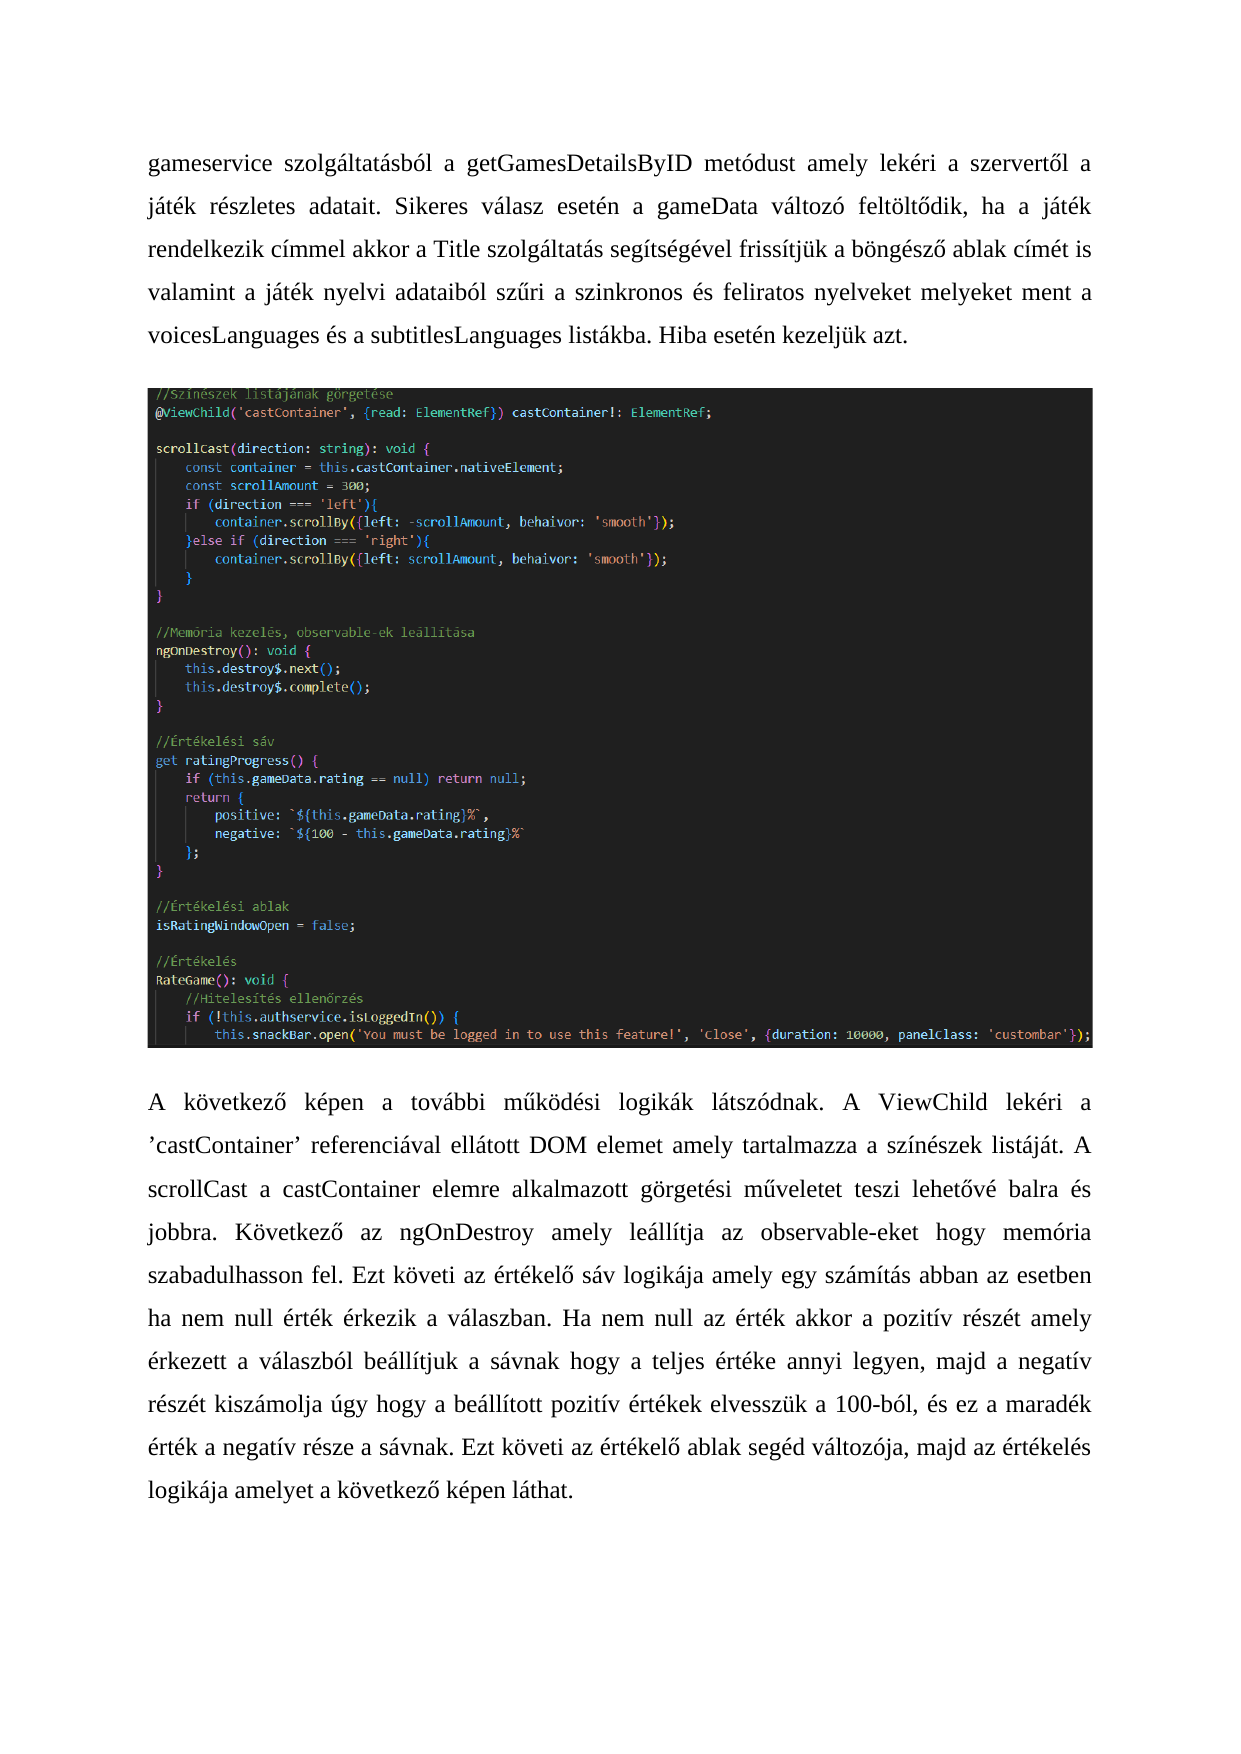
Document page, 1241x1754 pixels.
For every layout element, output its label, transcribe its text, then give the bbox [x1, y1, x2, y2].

text A következő képen a további működési logikák látszódnak. A ViewChild lekéri a ’castContainer’ referenciával ellátott DOM elemet amely tartalmazza a színészek listáját. A scrollCast a castContainer elemre alkalmazott görgetési műveletet teszi lehetővé balra és jobbra. Következő az ngOnDestroy amely leállítja az observable-eket hogy memória szabadulhasson fel. Ezt követi az értékelő sáv logikája amely egy számítás abban az esetben ha nem null érték érkezik a válaszban. Ha nem null az érték akkor a pozitív részét amely érkezett a válaszból beállítjuk a sávnak hogy a teljes értéke annyi legyen, majd a negatív részét kiszámolja úgy hogy a beállított pozitív értékek elvesszük a 100-ból, és ez a maradék érték a negatív része a sávnak. Ezt követi az értékelő ablak segéd változója, majd az értékelés logikája amelyet a következő képen láthat. [148, 1087, 1093, 1504]
picture [147, 388, 1093, 1048]
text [148, 148, 1093, 349]
